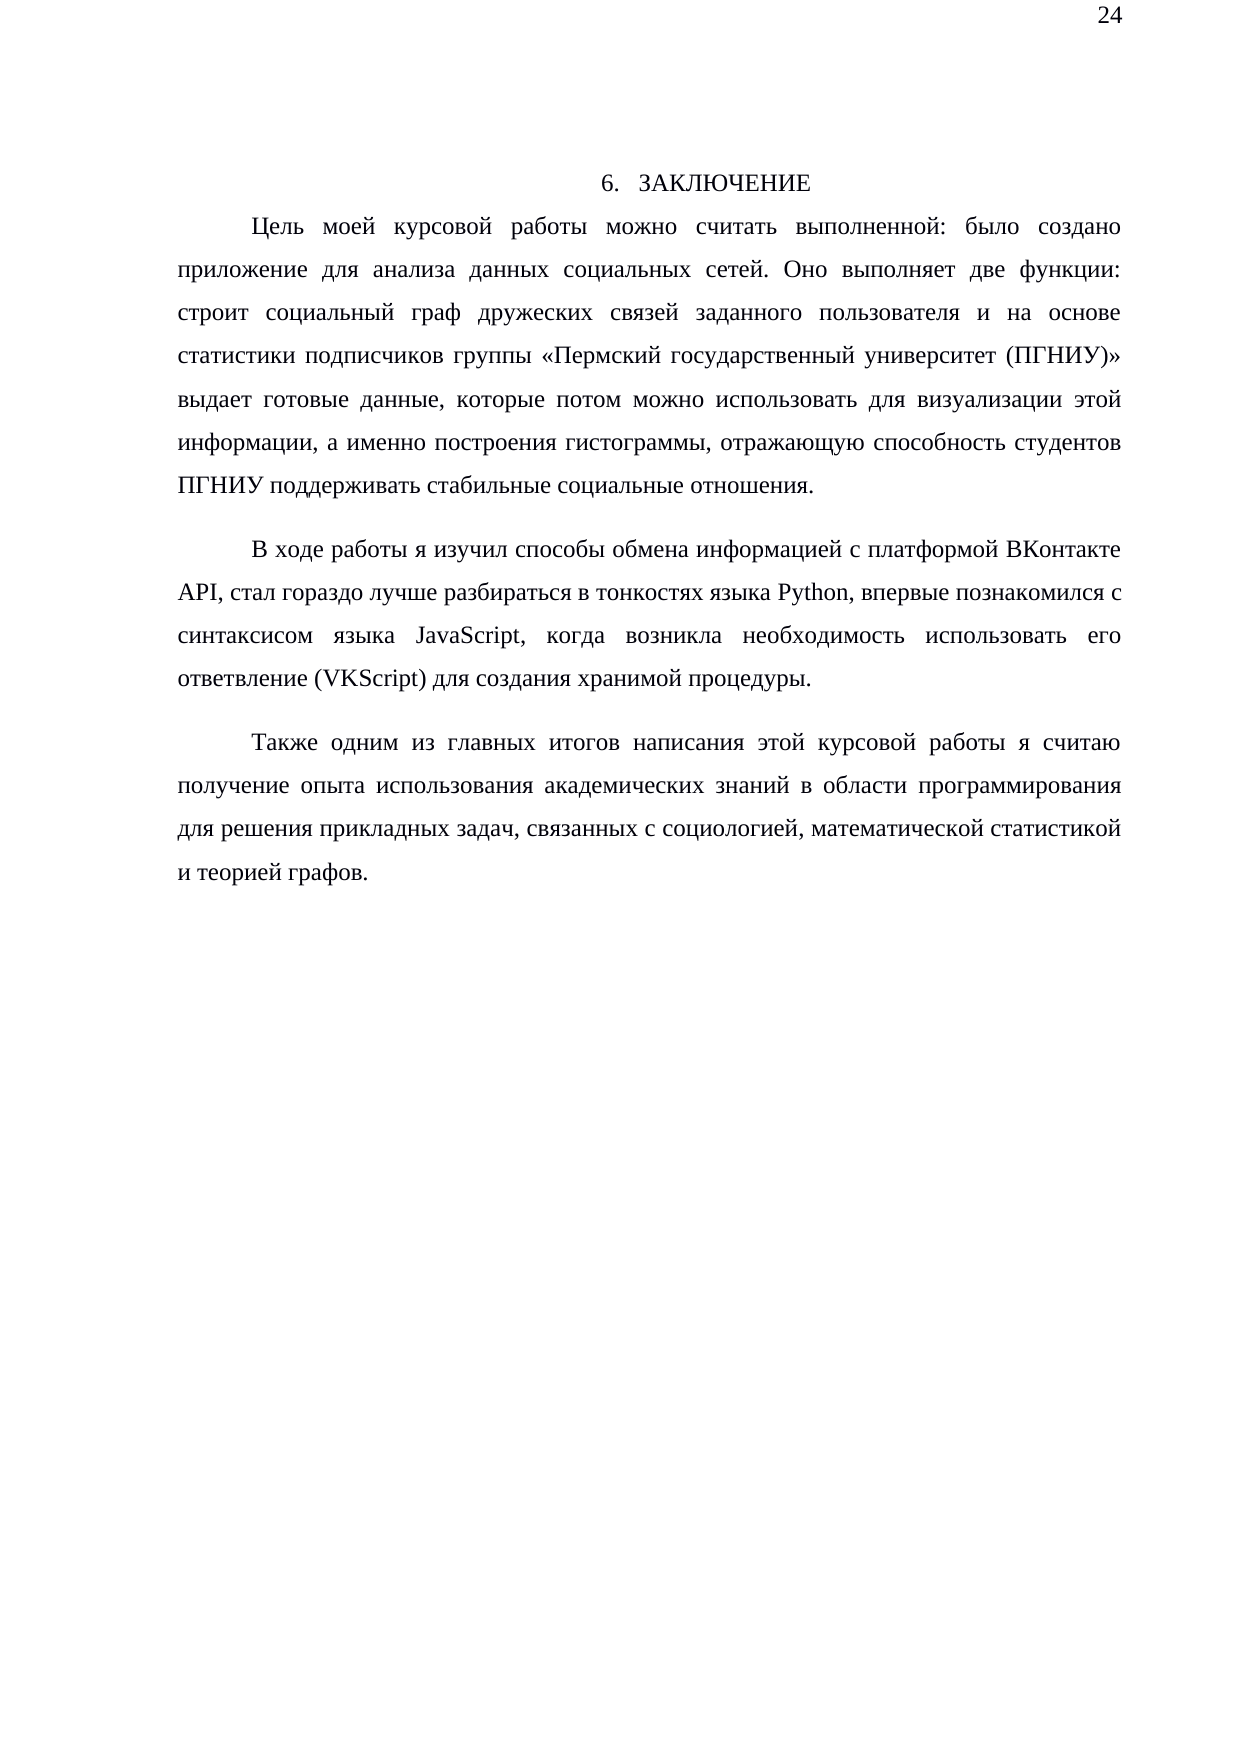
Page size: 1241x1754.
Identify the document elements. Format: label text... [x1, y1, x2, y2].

subtitle ЗАКЛЮЧЕНИЕ [252, 168, 1122, 197]
text Также одним из главных итогов написания этой курсовой работы я считаю получение опыта использования академических знаний в области программирования для решения прикладных задач, связанных с социологией, математической статистикой и теорией графов. [177, 727, 1122, 885]
text Цель моей курсовой работы можно считать выполненной: было создано приложение для анализа данных социальных сетей. Оно выполняет две функции: строит социальный граф дружеских связей заданного пользователя и на основе статистики подписчиков группы «Пермский государственный университет (ПГНИУ)» выдает готовые данные, которые потом можно использовать для визуализации этой информации, а именно построения гистограммы, отражающую способность студентов ПГНИУ поддерживать стабильные социальные отношения. [177, 211, 1122, 499]
text В ходе работы я изучил способы обмена информацией с платформой ВКонтакте API, стал гораздо лучше разбираться в тонкостях языка Python, впервые познакомился с синтаксисом языка JavaScript, когда возникла необходимость использовать его ответвление (VKScript) для создания хранимой процедуры. [177, 534, 1122, 692]
